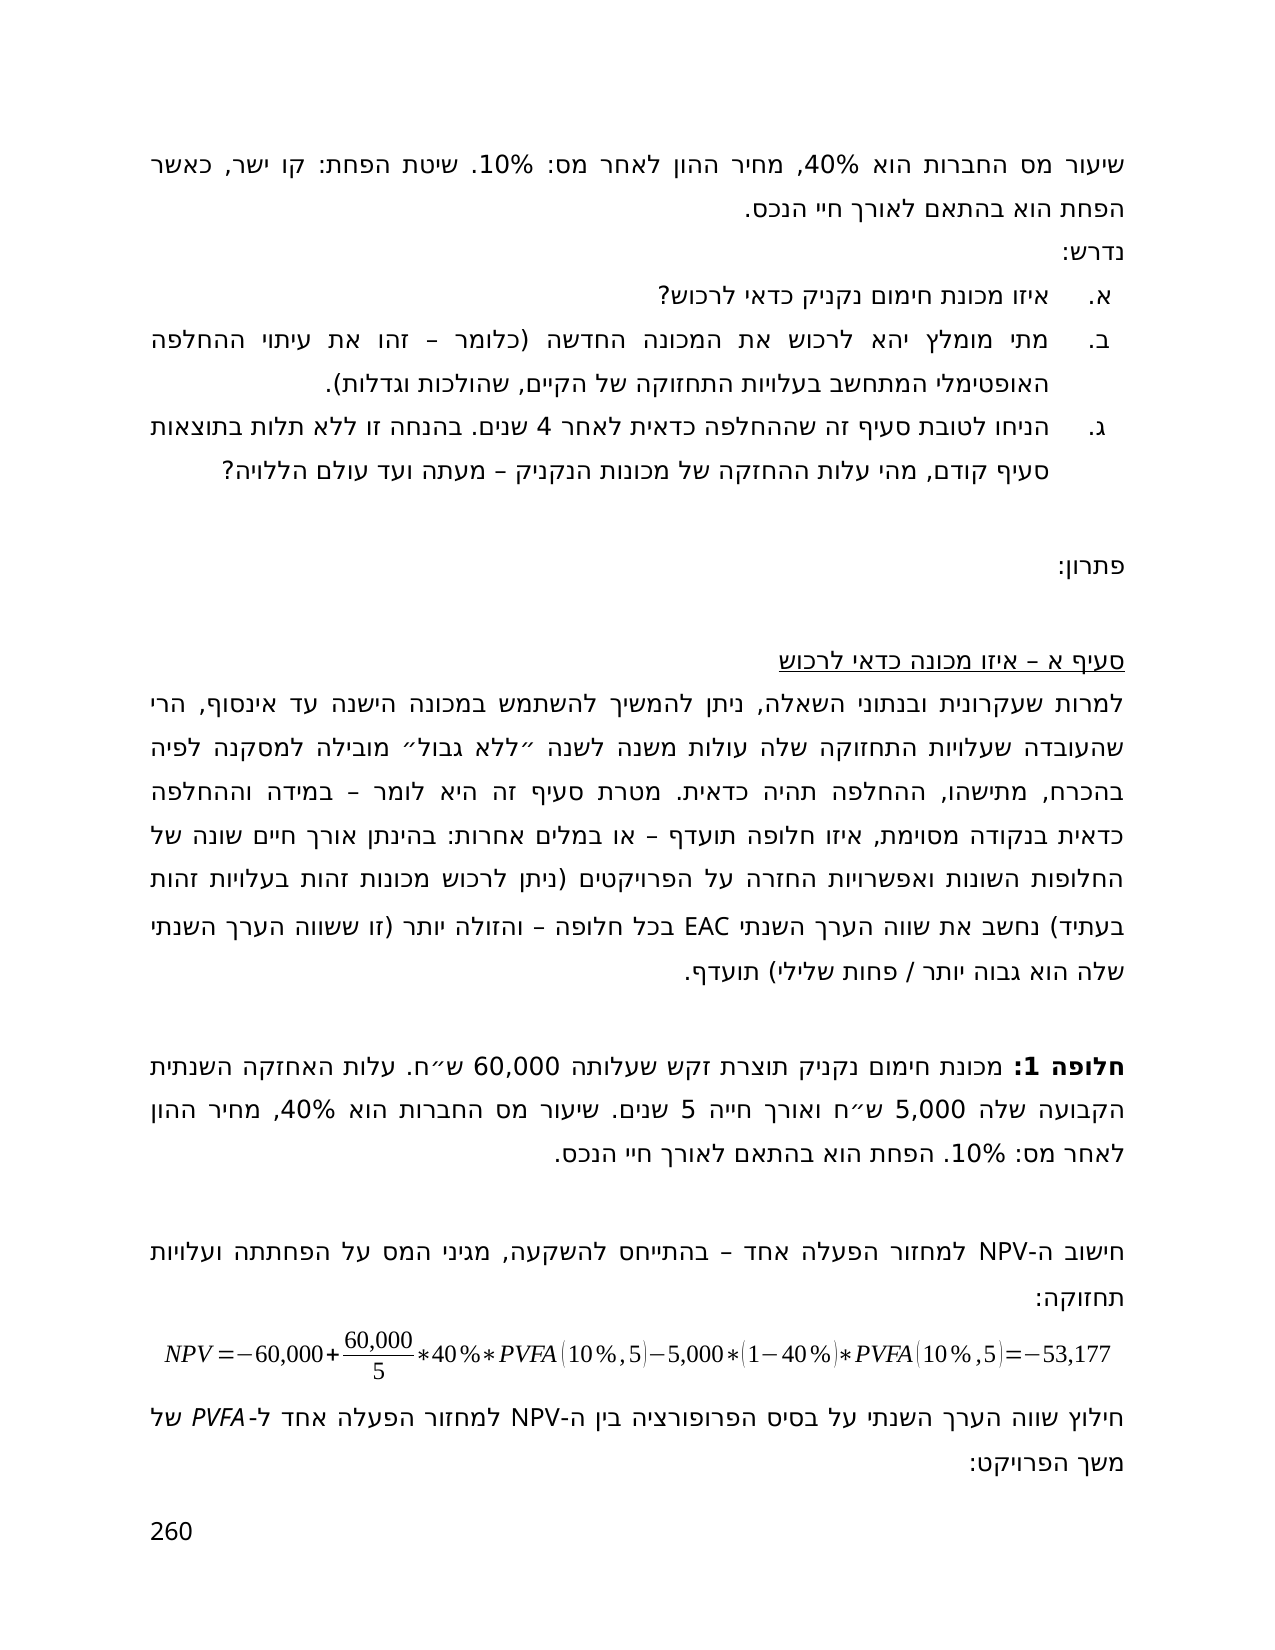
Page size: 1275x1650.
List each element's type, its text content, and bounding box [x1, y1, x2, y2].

text שיעור מס החברות הוא 40%, מחיר ההון לאחר מס: 10%. שיטת הפחת: קו ישר, כאשר הפחת הוא בהתאם לאורך חיי הנכס. [150, 150, 1125, 223]
text חלופה 1: מכונת חימום נקניק תוצרת זקש שעלותה 60,000 ש״ח. עלות האחזקה השנתית הקבועה שלה 5,000 ש״ח ואורך חייה 5 שנים. שיעור מס החברות הוא 40%, מחיר ההון לאחר מס: 10%. הפחת הוא בהתאם לאורך חיי הנכס. [150, 1052, 1125, 1168]
text סעיף א – איזו מכונה כדאי לרכוש [150, 646, 1125, 675]
list איזו מכונת חימום נקניק כדאי לרכוש? [150, 281, 1087, 310]
text חישוב ה-NPV למחזור הפעלה אחד – בהתייחס להשקעה, מגיני המס על הפחתתה ועלויות תחזוקה: [150, 1234, 1125, 1312]
text חילוץ שווה הערך השנתי על בסיס הפרופורציה בין ה-NPV למחזור הפעלה אחד ל-PVFA של משך הפרויקט: [150, 1400, 1125, 1478]
list מתי מומלץ יהא לרכוש את המכונה החדשה (כלומר – זהו את עיתוי ההחלפה האופטימלי המתחשב בעלויות התחזוקה של הקיים, שהולכות וגדלות). [150, 325, 1087, 398]
list הניחו לטובת סעיף זה שההחלפה כדאית לאחר 4 שנים. בהנחה זו ללא תלות בתוצאות סעיף קודם, מהי עלות ההחזקה של מכונות הנקניק – מעתה ועד עולם הללויה? [150, 412, 1087, 485]
text נדרש: [150, 237, 1125, 267]
text פתרון: [150, 551, 1125, 580]
text למרות שעקרונית ובנתוני השאלה, ניתן להמשיך להשתמש במכונה הישנה עד אינסוף, הרי שהעובדה שעלויות התחזוקה שלה עולות משנה לשנה ״ללא גבול״ מובילה למסקנה לפיה בהכרח, מתישהו, ההחלפה תהיה כדאית. מטרת סעיף זה היא לומר – במידה וההחלפה כדאית בנקודה מסוימת, איזו חלופה תועדף – או במלים אחרות: בהינתן אורך חיים שונה של החלופות השונות ואפשרויות החזרה על הפרויקטים (ניתן לרכוש מכונות זהות בעלויות זהות בעתיד) נחשב את שווה הערך השנתי EAC בכל חלופה – והזולה יותר (זו ששווה הערך השנתי שלה הוא גבוה יותר / פחות שלילי) תועדף. [150, 689, 1125, 986]
